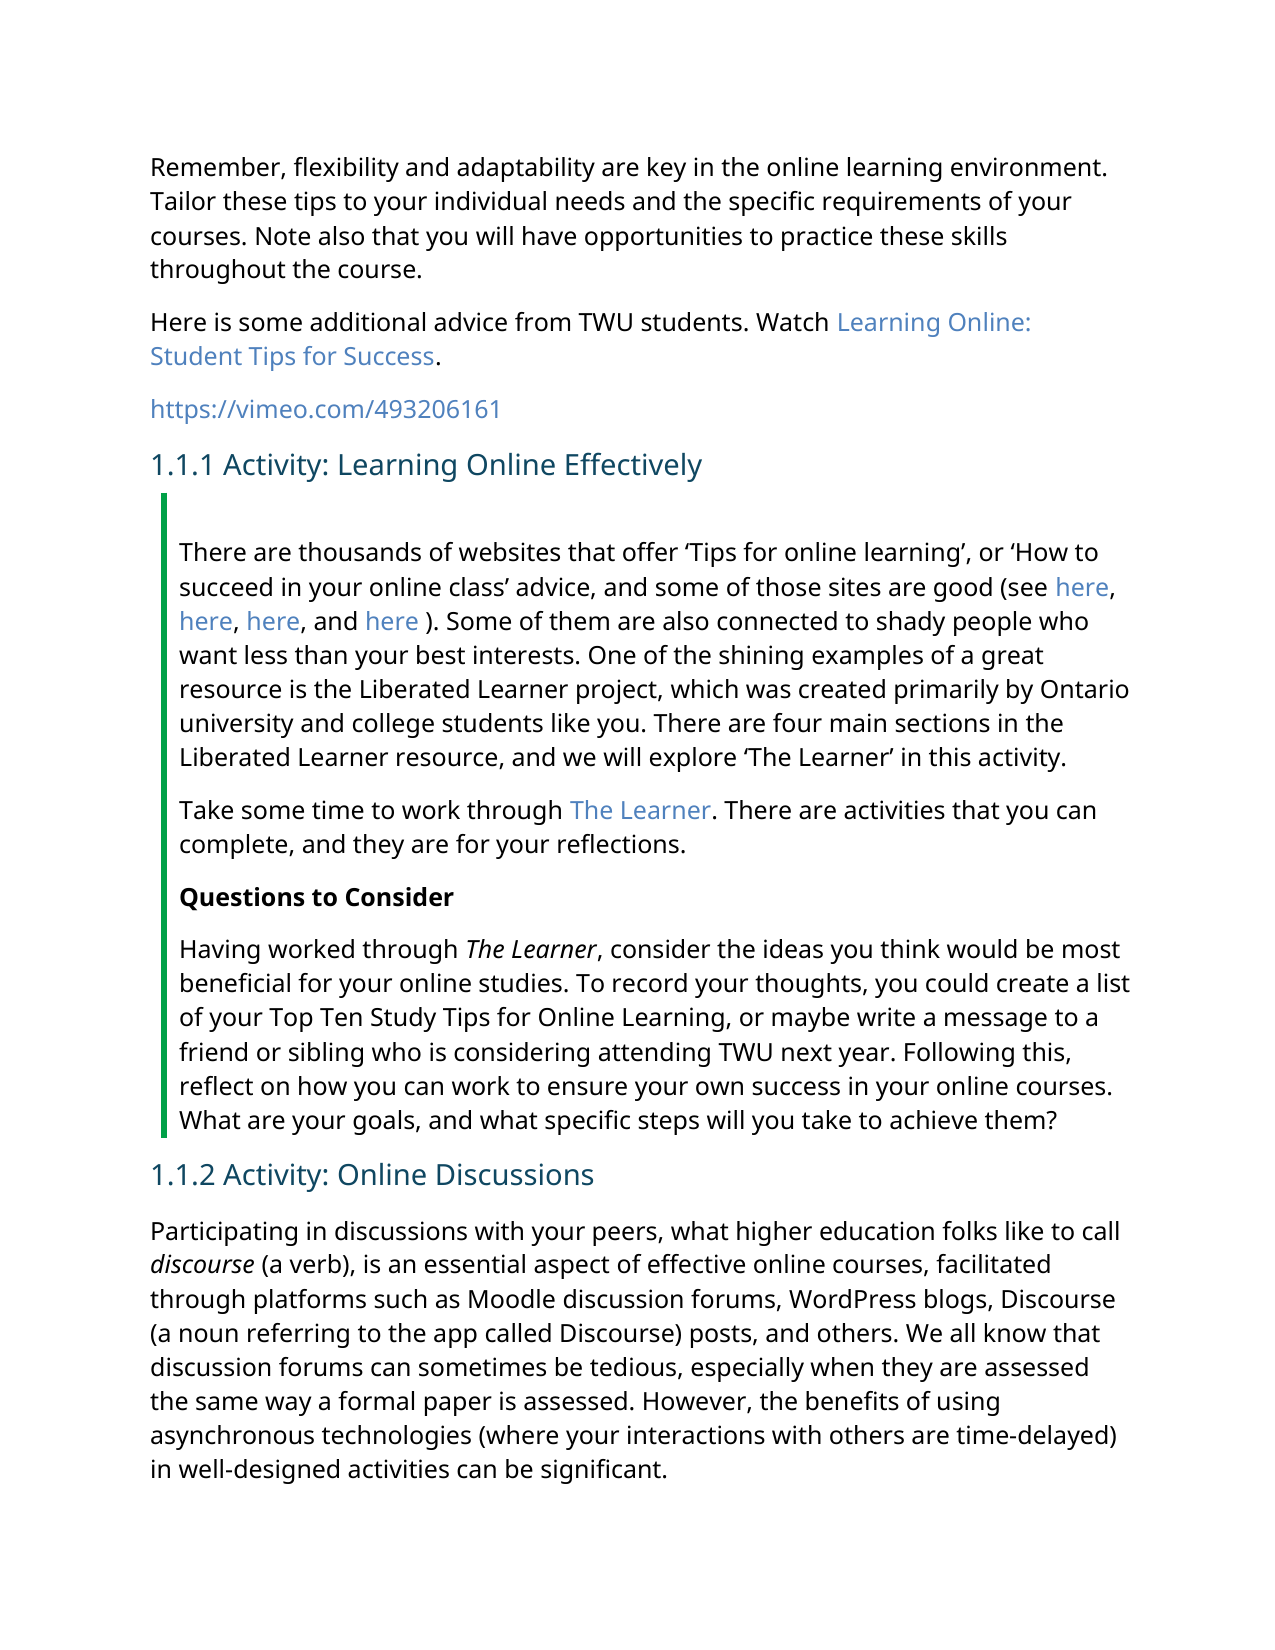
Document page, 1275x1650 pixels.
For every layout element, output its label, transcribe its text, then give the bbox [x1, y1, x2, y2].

subtitle 1.1.1 Activity: Learning Online Effectively [150, 445, 1125, 484]
subtitle 1.1.2 Activity: Online Discussions [150, 1155, 1125, 1194]
text Participating in discussions with your peers, what higher education folks like to call discourse (a verb), is an essential aspect of effective online courses, facilitated through platforms such as Moodle discussion forums, WordPress blogs, Discourse (a noun referring to the app called Discourse) posts, and others. We all know that discussion forums can sometimes be tedious, especially when they are assessed the same way a formal paper is assessed. However, the benefits of using asynchronous technologies (where your interactions with others are time-delayed) in well-designed activities can be significant. [150, 1213, 1125, 1486]
text https://vimeo.com/493206161 [150, 392, 1125, 426]
text Here is some additional advice from TWU students. Watch Learning Online: Student Tips for Success. [150, 305, 1125, 373]
text Remember, flexibility and adaptability are key in the online learning environment. Tailor these tips to your individual needs and the specific requirements of your courses. Note also that you will have opportunities to practice these skills throughout the course. [150, 150, 1125, 286]
table_header There are thousands of websites that offer ‘Tips for online learning’, or ‘How to succeed in your online class’ advice, and some of those sites are good (see here, here, here, and here ). Some of them are also connected to shady people who want less than your best interests. One of the shining examples of a great resource is the Liberated Learner project, which was created primarily by Ontario university and college students like you. There are four main sections in the Liberated Learner resource, and we will explore ‘The Learner’ in this activity. Take some time to work through The Learner. There are activities that you can complete, and they are for your reflections. Questions to Consider Having worked through The Learner, consider the ideas you think would be most beneficial for your online studies. To record your thoughts, you could create a list of your Top Ten Study Tips for Online Learning, or maybe write a message to a friend or sibling who is considering attending TWU next year. Following this, reflect on how you can work to ensure your own success in your online courses. What are your goals, and what specific steps will you take to achieve them? [167, 493, 1139, 1138]
